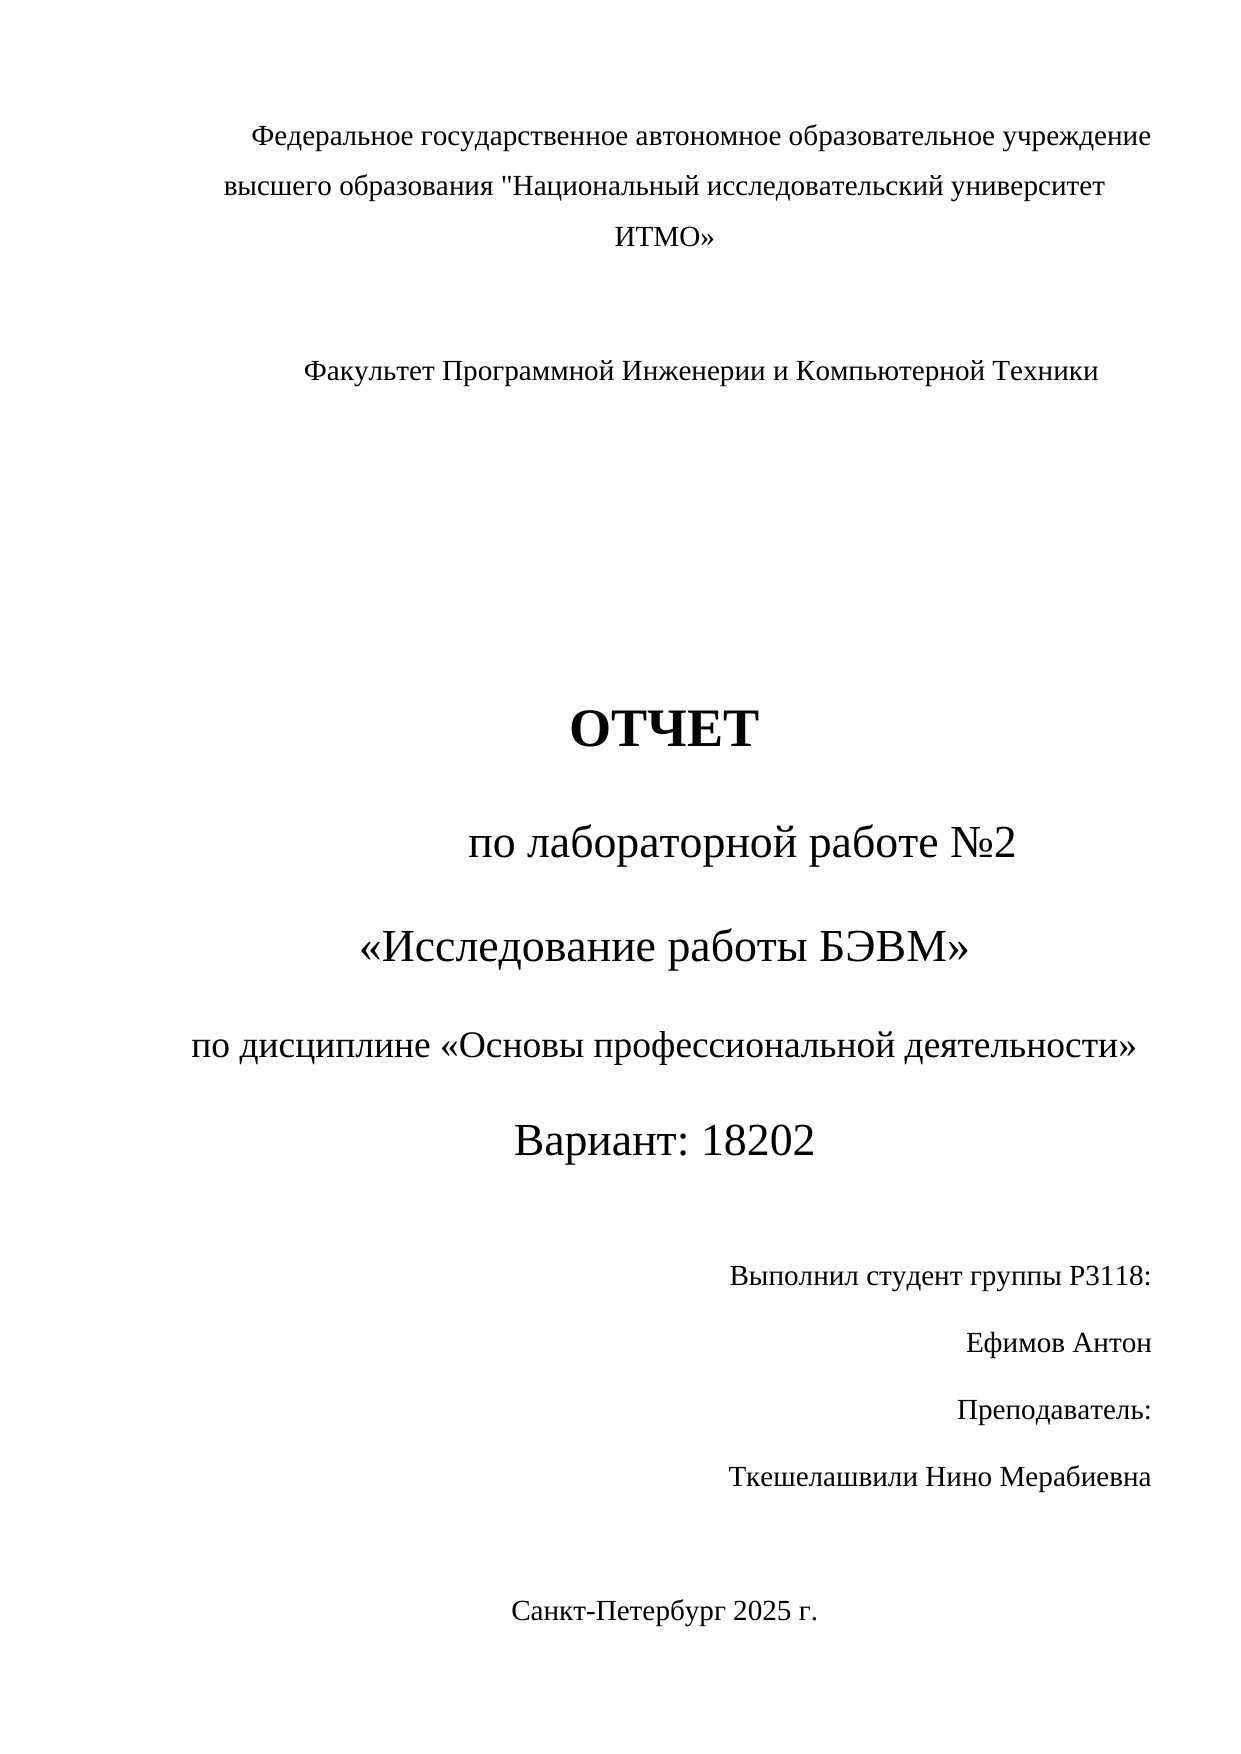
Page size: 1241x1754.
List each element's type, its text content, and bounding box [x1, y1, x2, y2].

text Ефимов Антон [177, 1326, 1152, 1359]
text «Исследование работы БЭВМ» [177, 919, 1152, 971]
text Преподаватель: [177, 1392, 1152, 1426]
text по дисциплине «Основы профессиональной деятельности» [177, 1023, 1152, 1066]
text Федеральное государственное автономное образовательное учреждение высшего образования "Национальный исследовательский университет ИТМО» [177, 118, 1152, 252]
text Вариант: 18202 [177, 1112, 1152, 1165]
text Выполнил студент группы P3118: [177, 1258, 1152, 1292]
title по лабораторной работе №2 [255, 815, 1152, 867]
text Ткешелашвили Нино Мерабиевна [693, 1459, 1152, 1493]
text Факультет Программной Инженерии и Компьютерной Техники [177, 353, 1152, 386]
text Санкт-Петербург 2025 г. [177, 1593, 1152, 1627]
text ОТЧЕТ [177, 696, 1152, 758]
